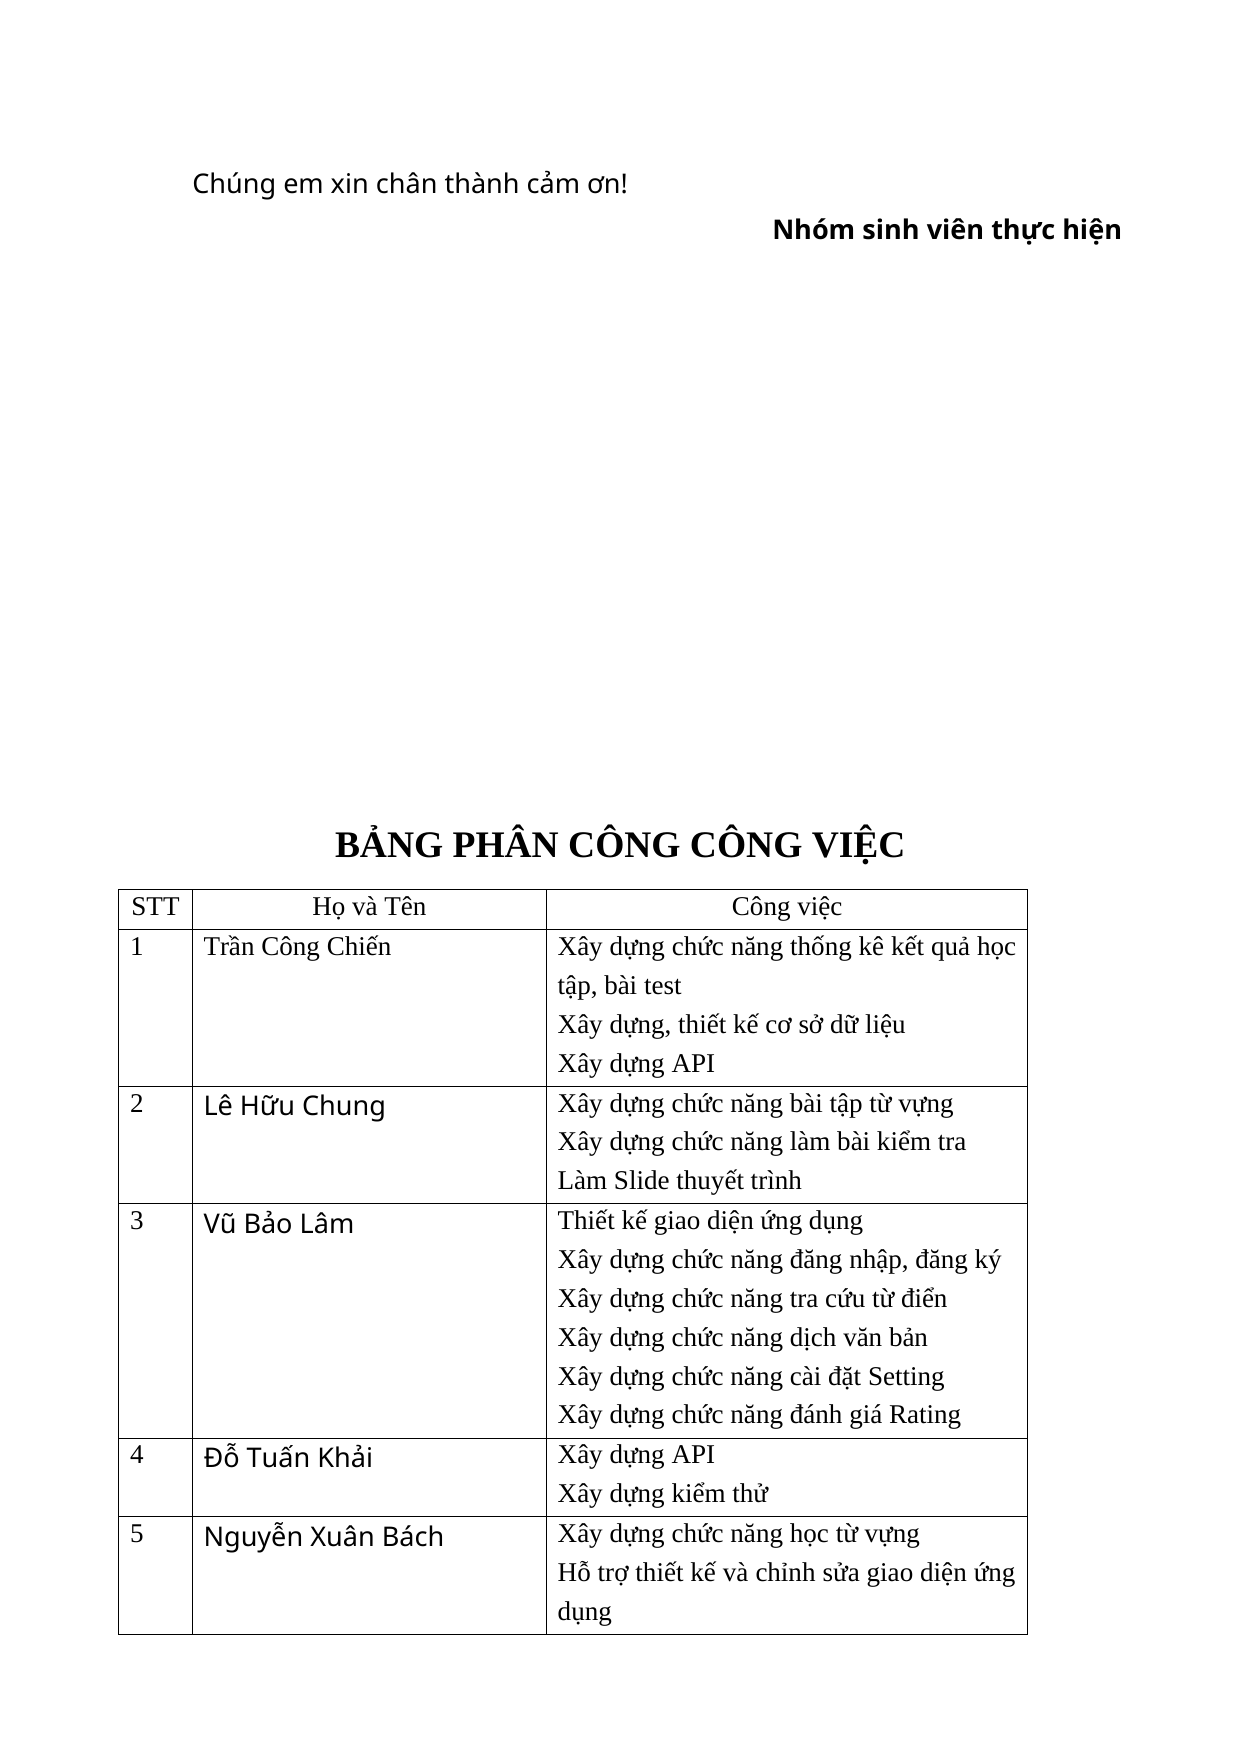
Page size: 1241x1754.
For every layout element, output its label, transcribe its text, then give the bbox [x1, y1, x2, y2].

table_header Họ và Tên [193, 890, 546, 929]
table_cell 5 [119, 1517, 192, 1634]
table_cell Xây dựng chức năng bài tập từ vựng Xây dựng chức năng làm bài kiểm tra Làm Slide thuyết trình [547, 1087, 1027, 1203]
table_header Công việc [547, 890, 1027, 929]
table_cell Nguyễn Xuân Bách [193, 1517, 546, 1634]
table_cell Xây dựng API Xây dựng kiểm thử [547, 1439, 1027, 1516]
table_cell 4 [119, 1439, 192, 1516]
table_cell Trần Công Chiến [193, 930, 546, 1086]
table_cell 2 [119, 1087, 192, 1203]
table_cell Xây dựng chức năng học từ vựng Hỗ trợ thiết kế và chỉnh sửa giao diện ứng dụng [547, 1517, 1027, 1634]
table_cell Đỗ Tuấn Khải [193, 1439, 546, 1516]
table_cell Lê Hữu Chung [193, 1087, 546, 1203]
table_cell Xây dựng chức năng thống kê kết quả học tập, bài test Xây dựng, thiết kế cơ sở dữ liệu Xây dựng API [547, 930, 1027, 1086]
text Nhóm sinh viên thực hiện [118, 210, 1122, 247]
table_header STT [119, 890, 192, 929]
table_cell 1 [119, 930, 192, 1086]
text Chúng em xin chân thành cảm ơn! [118, 164, 1122, 201]
text BẢNG PHÂN CÔNG CÔNG VIỆC [118, 823, 1122, 866]
table_cell 3 [119, 1204, 192, 1437]
table_cell Vũ Bảo Lâm [193, 1204, 546, 1437]
table_cell Thiết kế giao diện ứng dụng Xây dựng chức năng đăng nhập, đăng ký Xây dựng chức năng tra cứu từ điển Xây dựng chức năng dịch văn bản Xây dựng chức năng cài đặt Setting Xây dựng chức năng đánh giá Rating [547, 1204, 1027, 1437]
